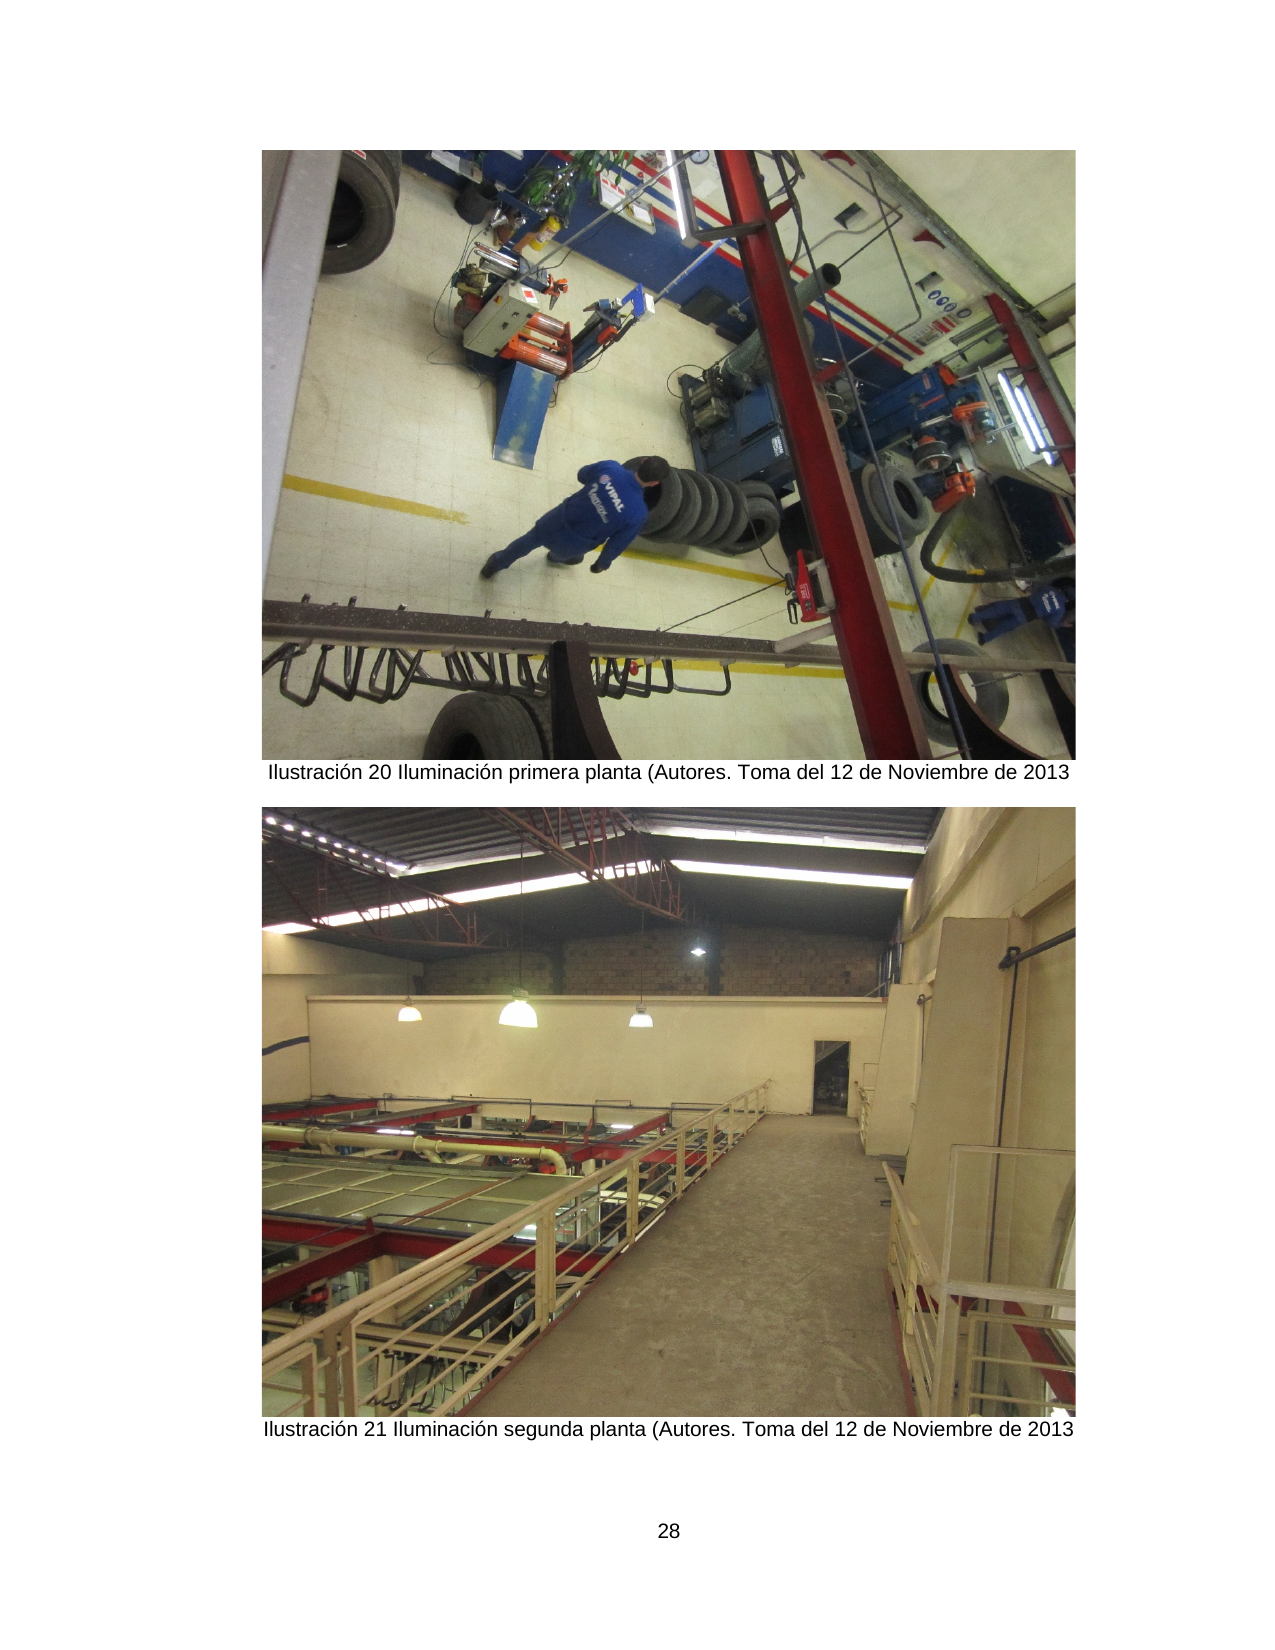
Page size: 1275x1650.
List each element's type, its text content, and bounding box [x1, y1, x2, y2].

text Ilustración 20 Iluminación primera planta (Autores. Toma del 12 de Noviembre de 2013 [213, 759, 1125, 783]
picture [261, 150, 1076, 760]
text Ilustración 21 Iluminación segunda planta (Autores. Toma del 12 de Noviembre de 2013 [213, 1417, 1125, 1441]
picture [261, 807, 1076, 1417]
